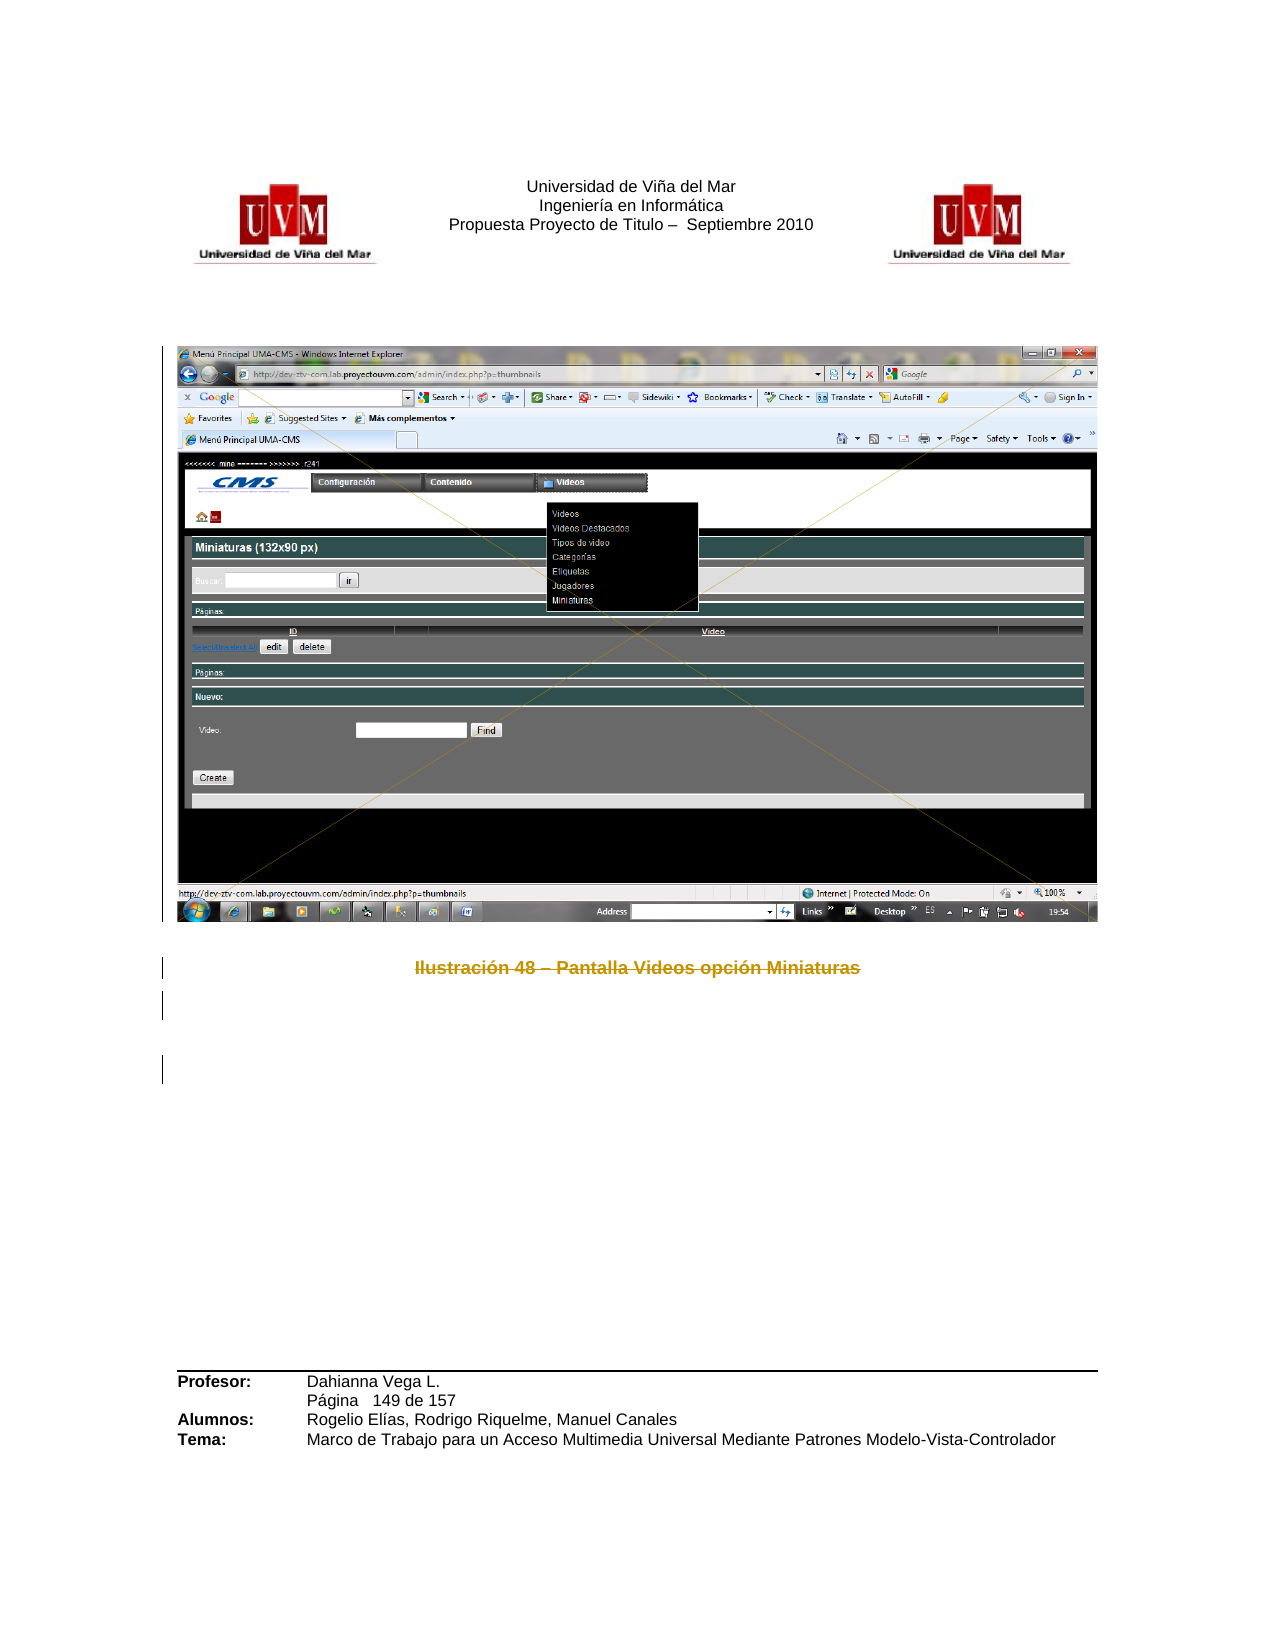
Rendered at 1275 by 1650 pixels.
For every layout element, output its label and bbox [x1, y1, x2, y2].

picture [871, 176, 1084, 267]
picture [179, 346, 1096, 633]
picture [177, 176, 390, 267]
picture [640, 347, 1098, 921]
picture [177, 347, 635, 921]
picture [179, 635, 1096, 922]
